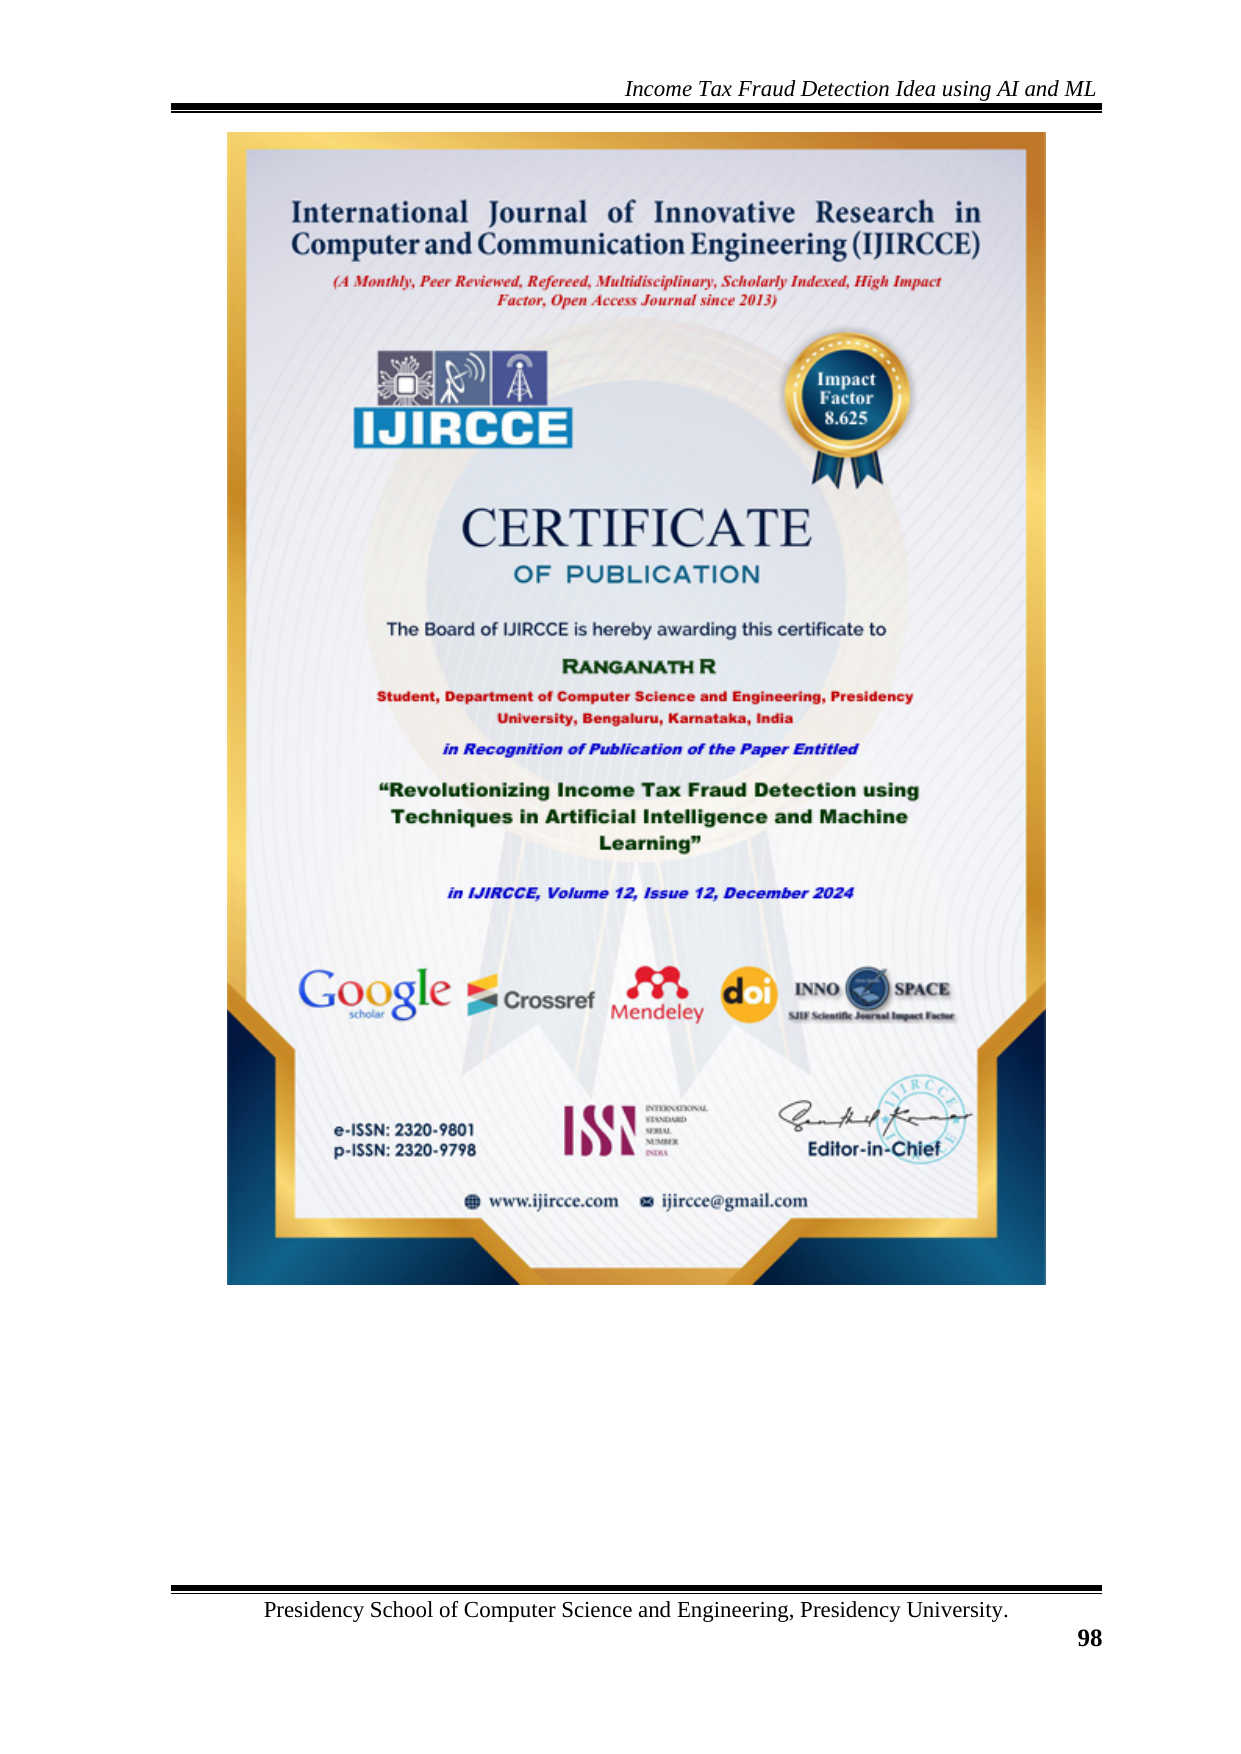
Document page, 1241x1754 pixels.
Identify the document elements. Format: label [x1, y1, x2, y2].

picture [227, 132, 1046, 1285]
